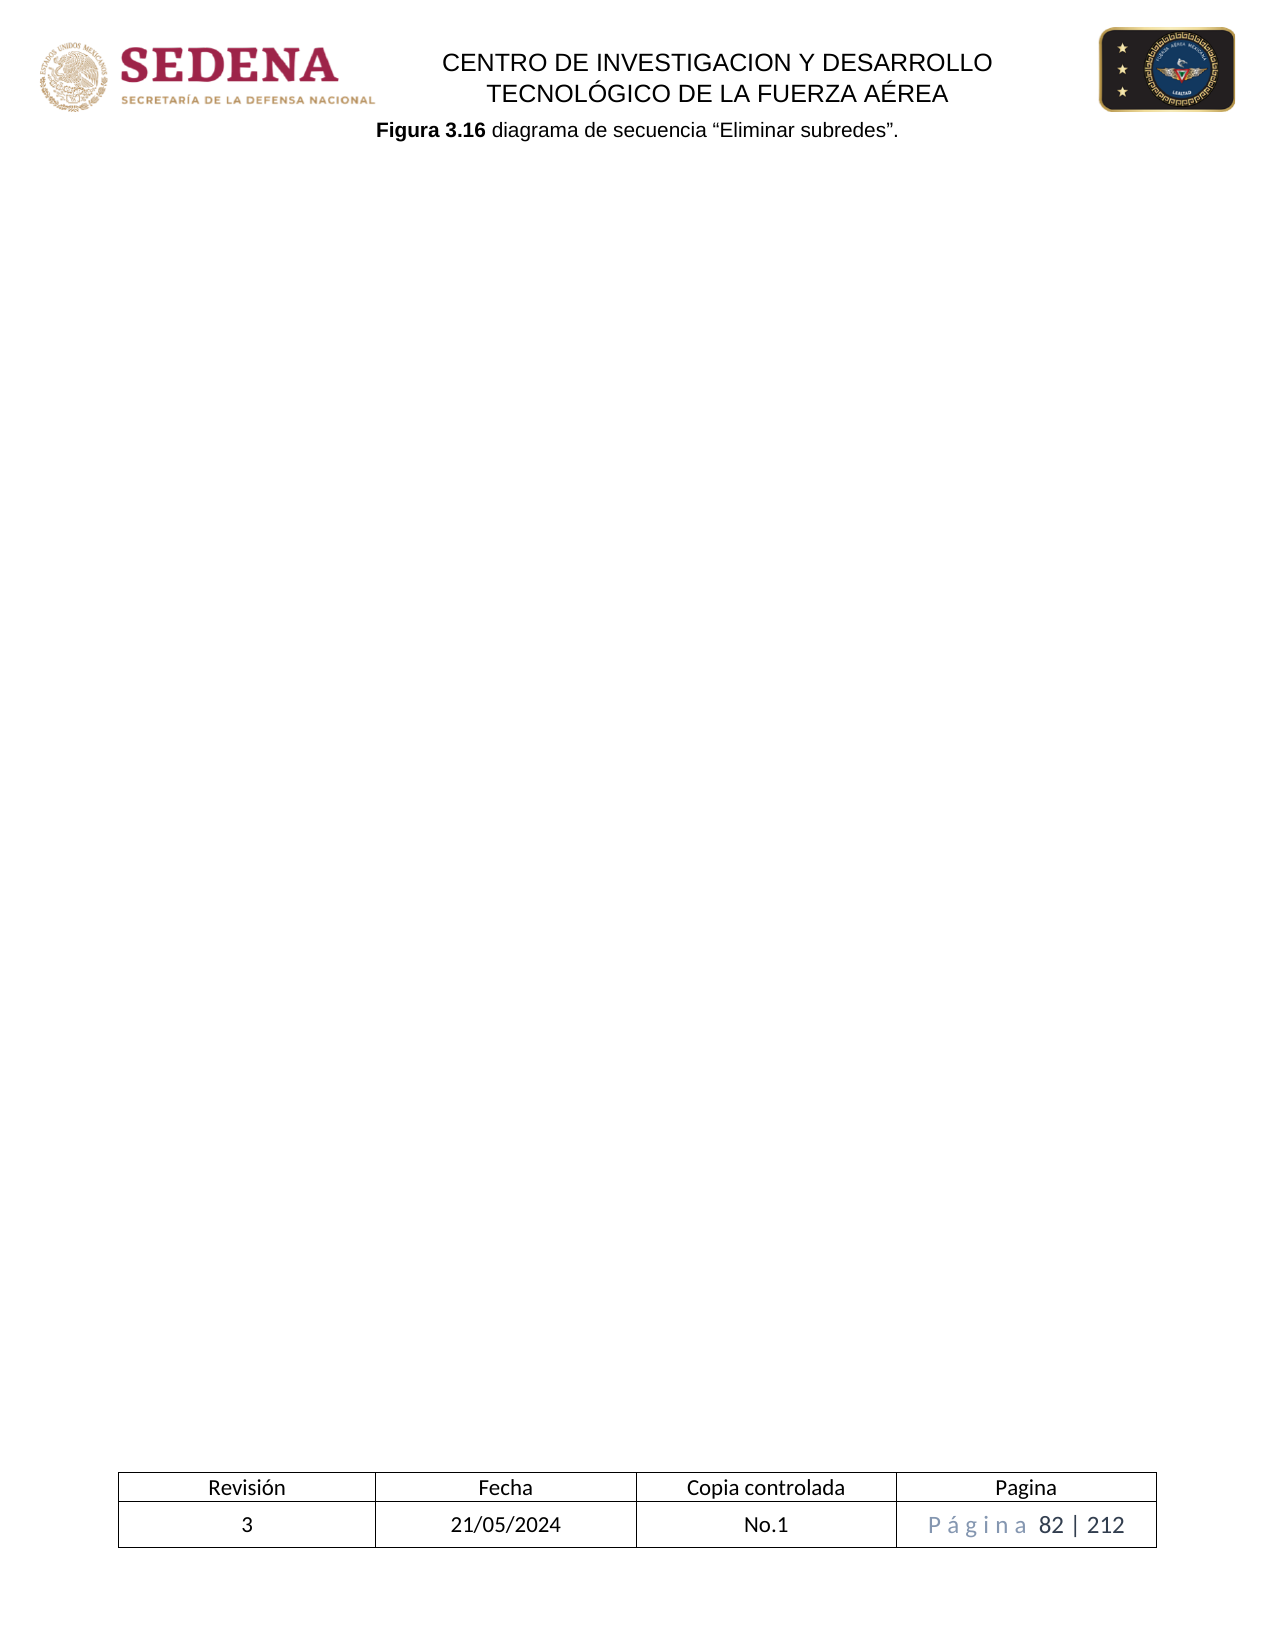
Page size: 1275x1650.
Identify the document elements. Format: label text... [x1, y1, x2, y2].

picture [39, 27, 1236, 112]
text Figura 3.16 diagrama de secuencia “Eliminar subredes”. [118, 118, 1157, 142]
